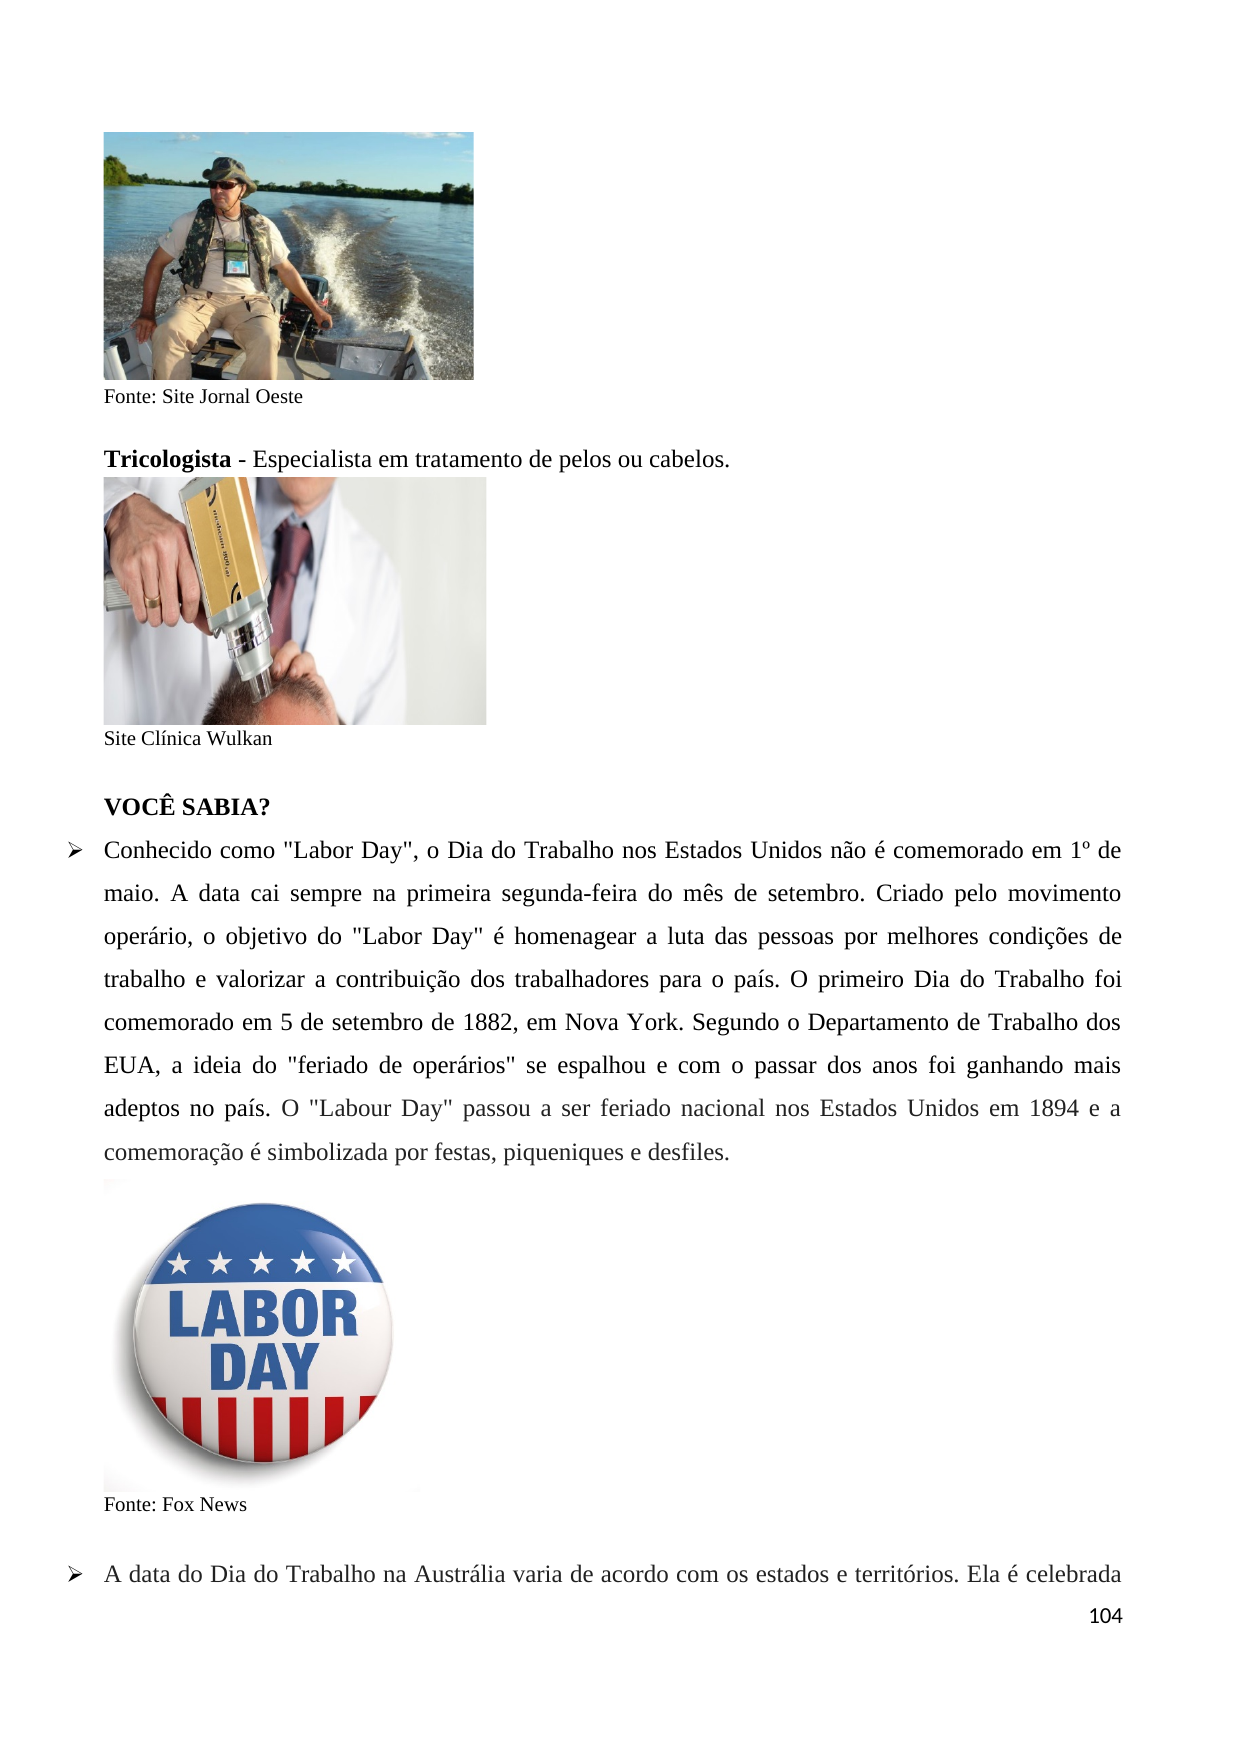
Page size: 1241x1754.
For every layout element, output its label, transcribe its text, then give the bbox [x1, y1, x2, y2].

picture [103, 132, 474, 380]
picture [103, 477, 487, 725]
text Tricologista - Especialista em tratamento de pelos ou cabelos. [103, 444, 1123, 473]
list Conhecido como "Labor Day", o Dia do Trabalho nos Estados Unidos não é comemorado em 1º de maio. A data cai sempre na primeira segunda-feira do mês de setembro. Criado pelo movimento operário, o objetivo do "Labor Day" é homenagear a luta das pessoas por melhores condições de trabalho e valorizar a contribuição dos trabalhadores para o país. O primeiro Dia do Trabalho foi comemorado em 5 de setembro de 1882, em Nova York. Segundo o Departamento de Trabalho dos EUA, a ideia do "feriado de operários" se espalhou e com o passar dos anos foi ganhando mais adeptos no país. O "Labour Day" passou a ser feriado nacional nos Estados Unidos em 1894 e a comemoração é simbolizada por festas, piqueniques e desfiles. [66, 835, 1123, 1165]
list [66, 1559, 1123, 1588]
text Fonte: Fox News [103, 1492, 1123, 1516]
text Site Clínica Wulkan [103, 729, 1123, 750]
text Fonte: Site Jornal Oeste [103, 383, 1123, 408]
text VOCÊ SABIA? [103, 792, 1123, 820]
picture [103, 1179, 421, 1492]
